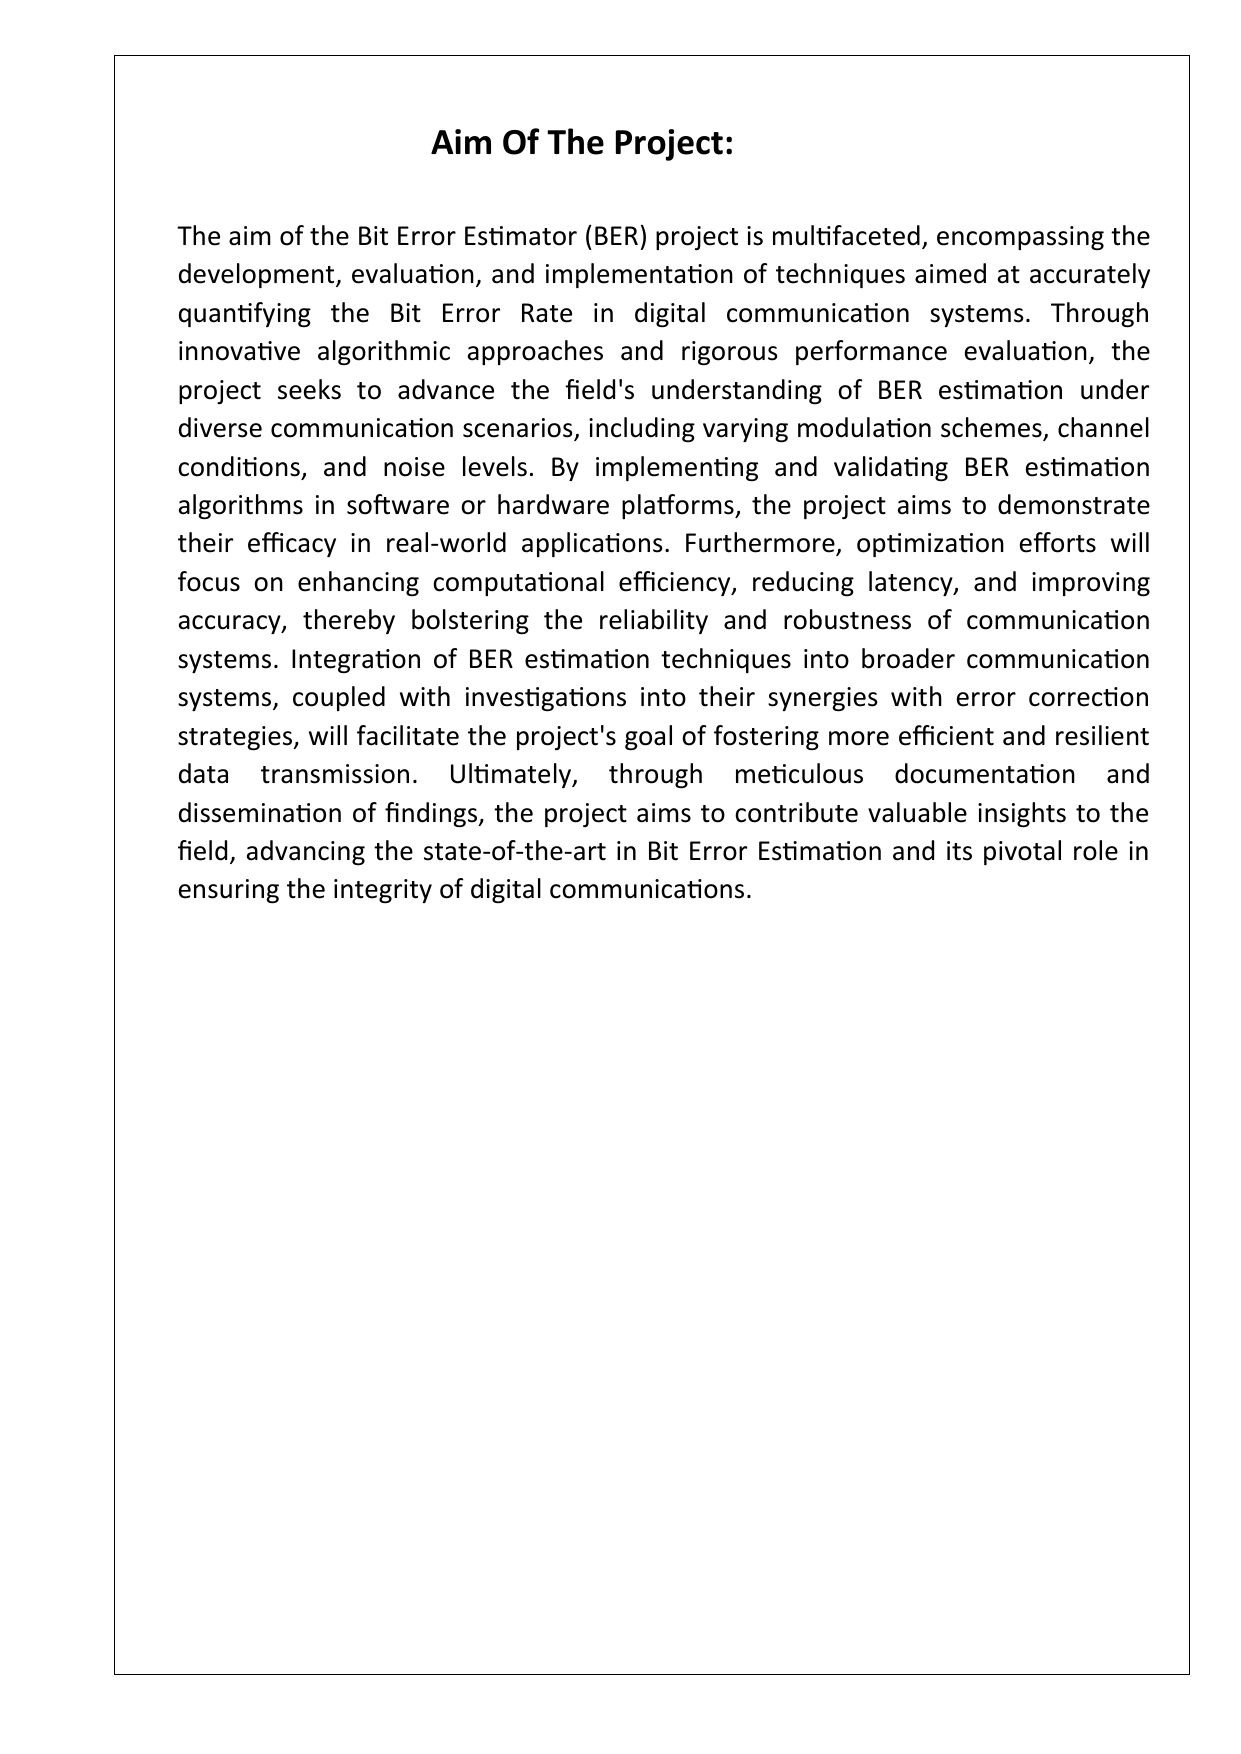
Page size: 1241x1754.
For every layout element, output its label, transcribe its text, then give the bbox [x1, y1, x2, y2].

text Aim Of The Project: [177, 118, 1152, 164]
text The aim of the Bit Error Estimator (BER) project is multifaceted, encompassing the development, evaluation, and implementation of techniques aimed at accurately quantifying the Bit Error Rate in digital communication systems. Through innovative algorithmic approaches and rigorous performance evaluation, the project seeks to advance the field's understanding of BER estimation under diverse communication scenarios, including varying modulation schemes, channel conditions, and noise levels. By implementing and validating BER estimation algorithms in software or hardware platforms, the project aims to demonstrate their efficacy in real-world applications. Furthermore, optimization efforts will focus on enhancing computational efficiency, reducing latency, and improving accuracy, thereby bolstering the reliability and robustness of communication systems. Integration of BER estimation techniques into broader communication systems, coupled with investigations into their synergies with error correction strategies, will facilitate the project's goal of fostering more efficient and resilient data transmission. Ultimately, through meticulous documentation and dissemination of findings, the project aims to contribute valuable insights to the field, advancing the state-of-the-art in Bit Error Estimation and its pivotal role in ensuring the integrity of digital communications. [177, 217, 1152, 906]
